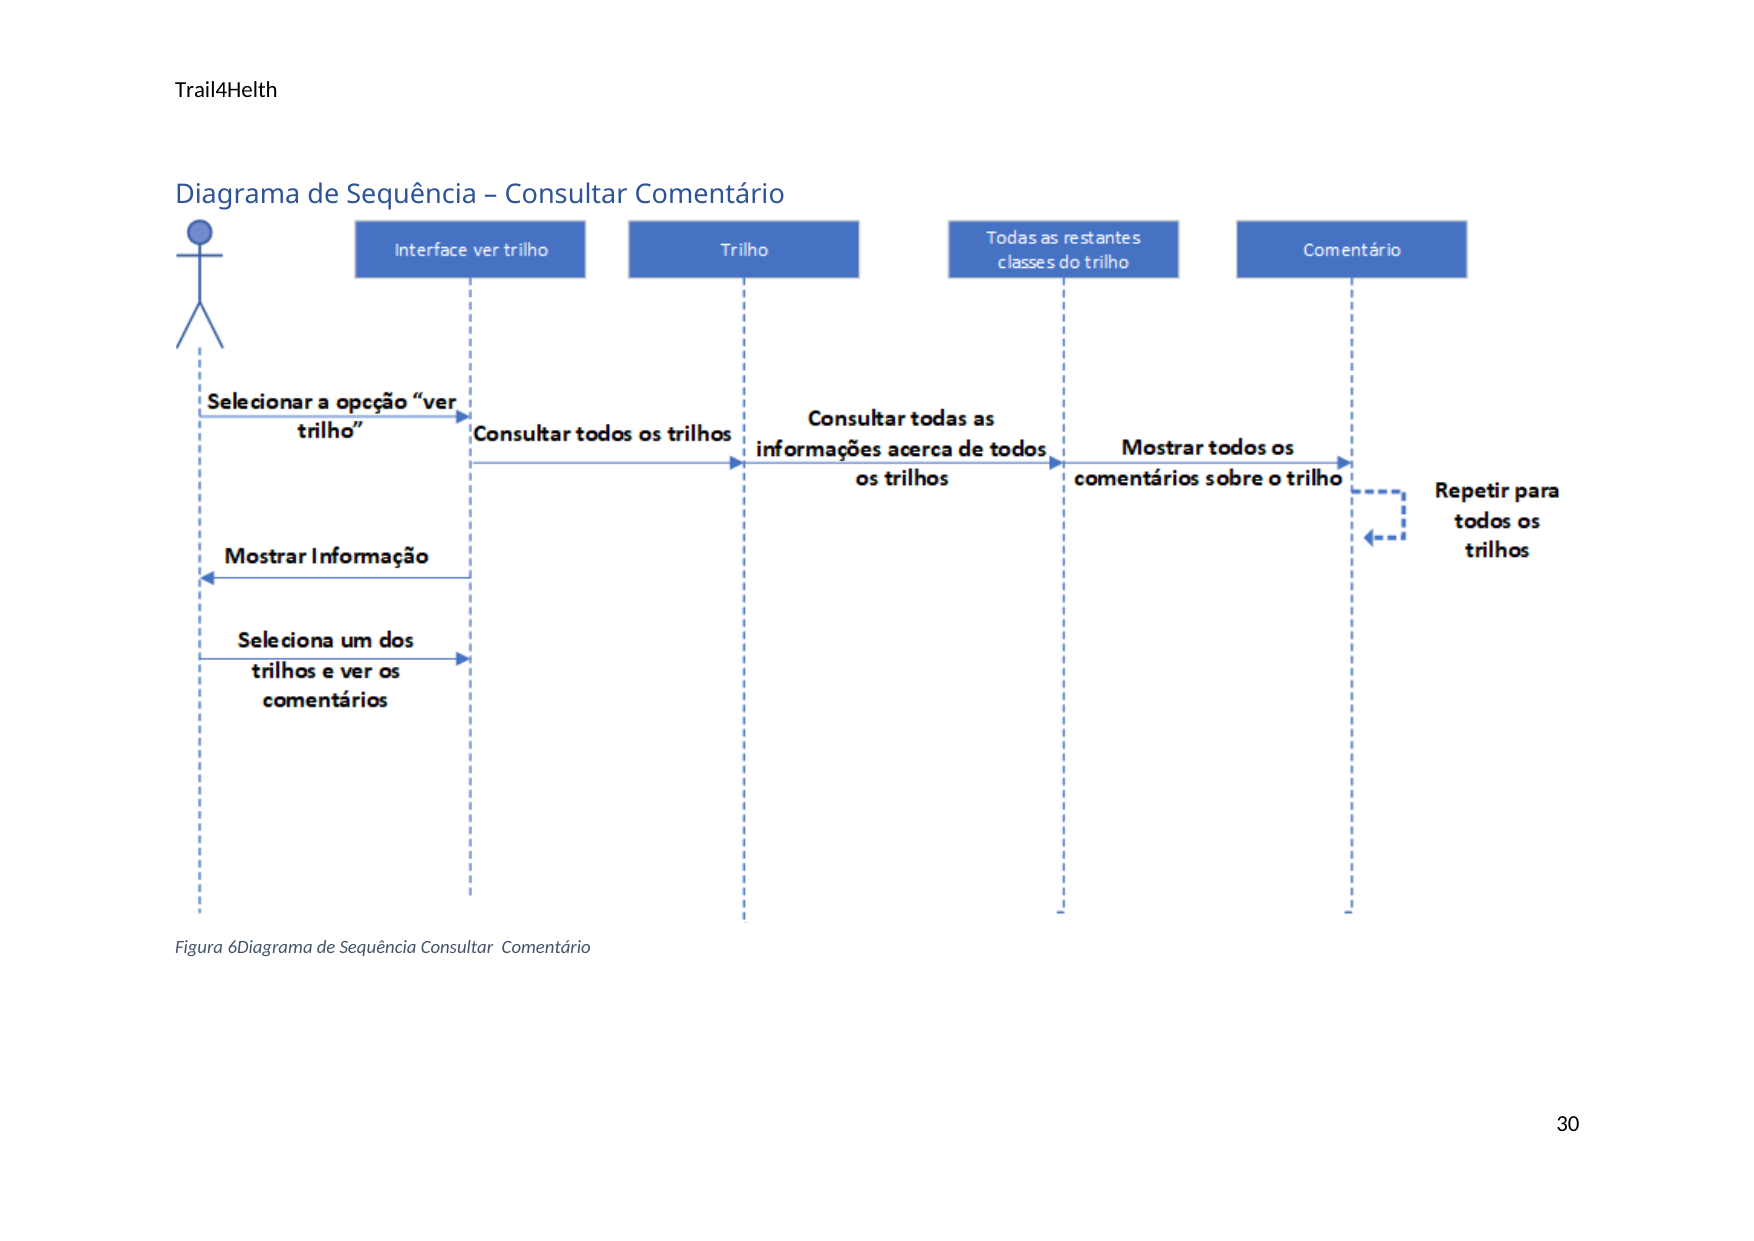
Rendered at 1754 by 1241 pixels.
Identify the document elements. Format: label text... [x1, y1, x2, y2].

subtitle Diagrama de Sequência – Consultar Comentário [175, 175, 1579, 212]
picture [174, 218, 1574, 922]
